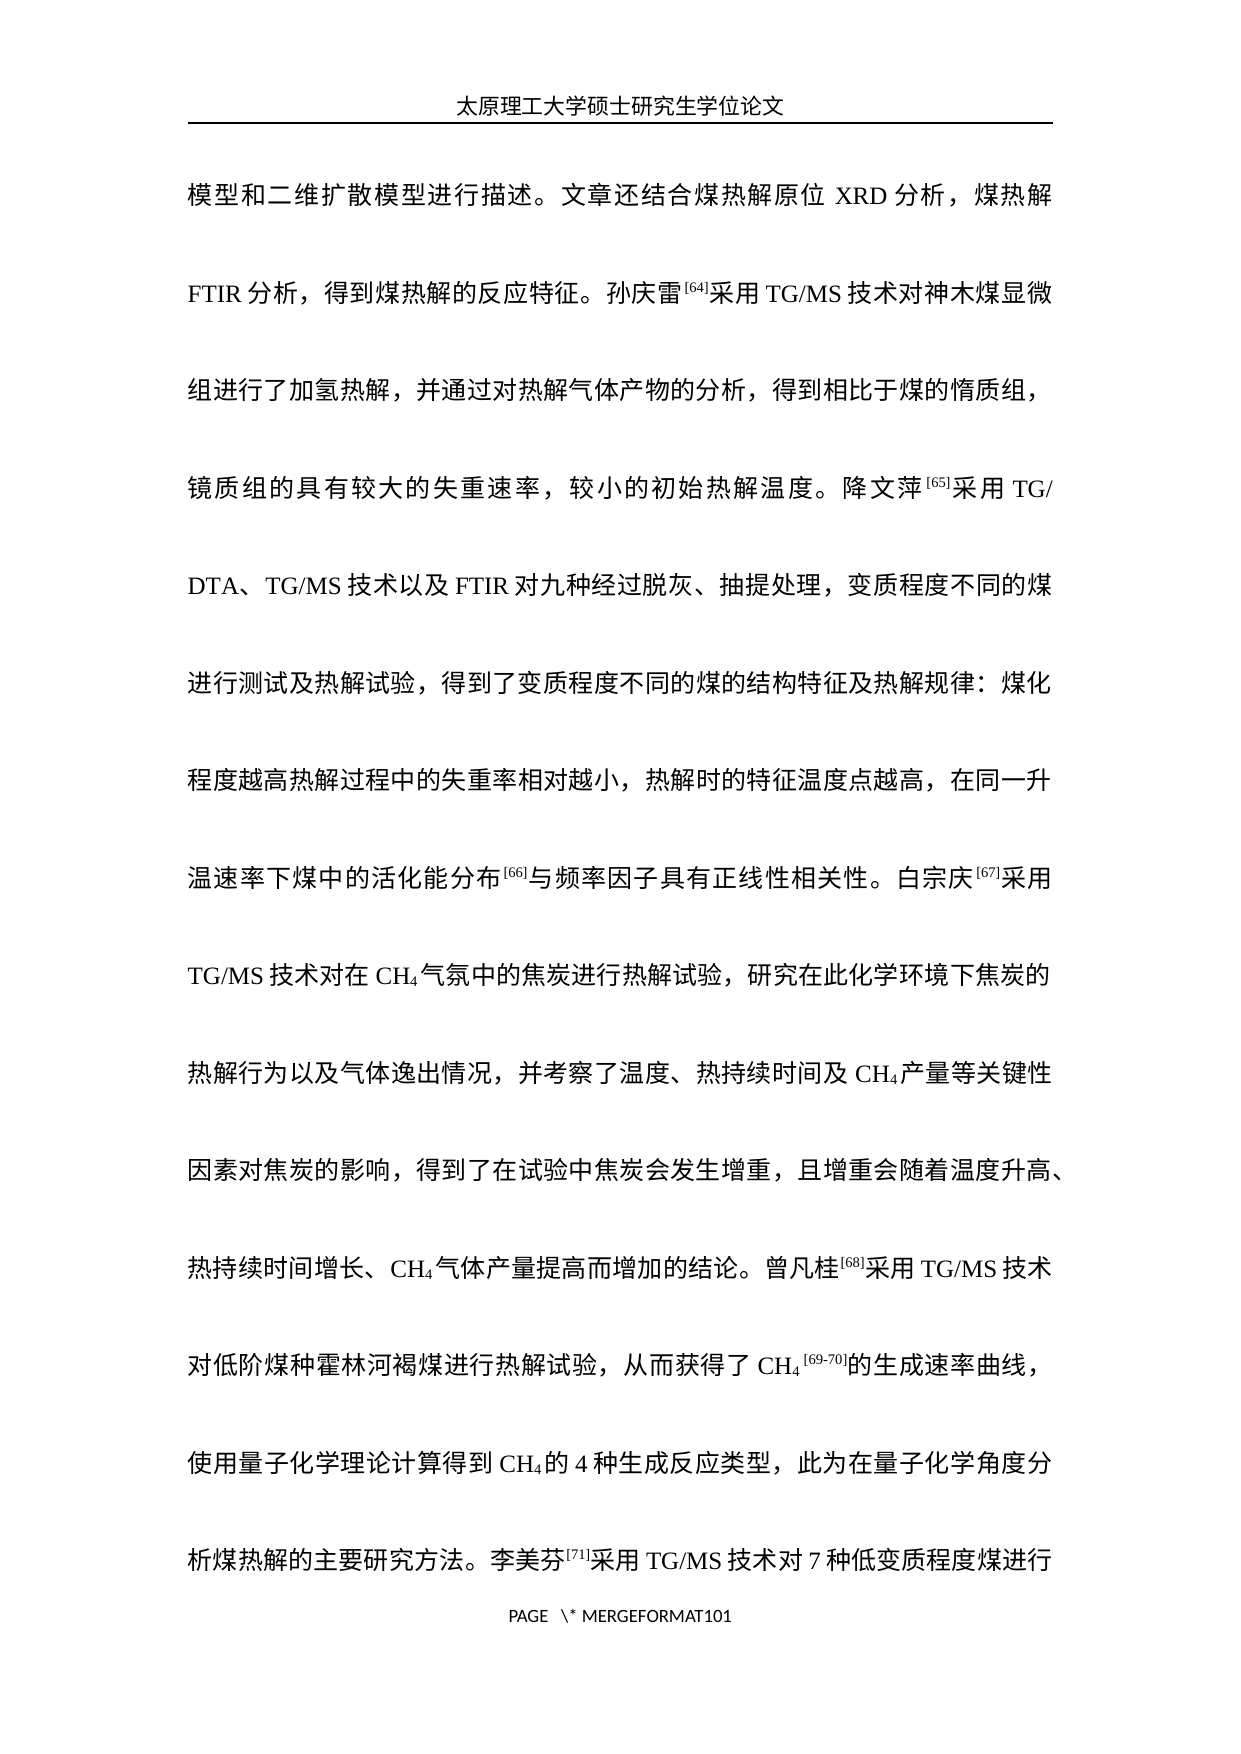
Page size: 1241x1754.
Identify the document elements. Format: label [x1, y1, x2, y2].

text [187, 161, 1053, 1591]
